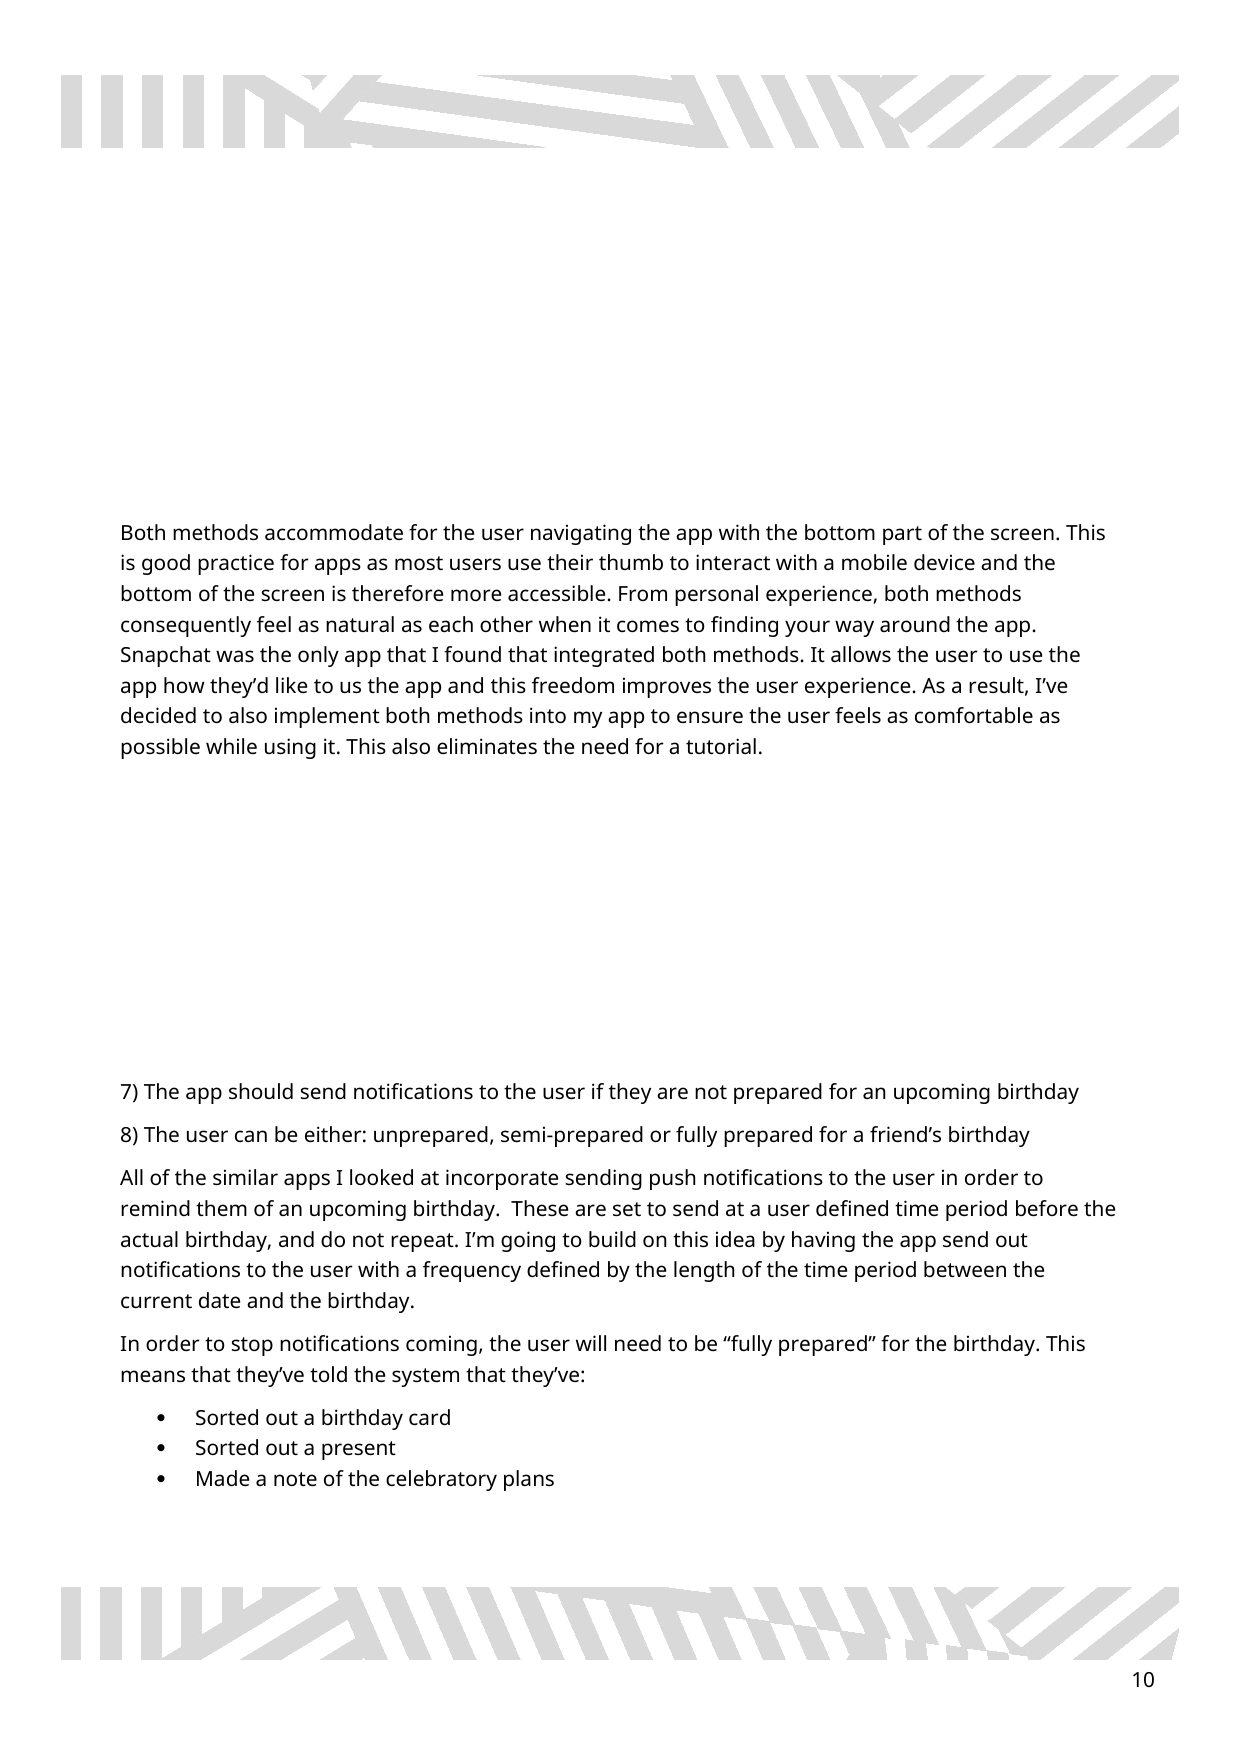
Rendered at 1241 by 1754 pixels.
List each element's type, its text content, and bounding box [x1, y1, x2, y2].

text In order to stop notifications coming, the user will need to be “fully prepared” for the birthday. This means that they’ve told the system that they’ve: [120, 1329, 1120, 1388]
text All of the similar apps I looked at incorporate sending push notifications to the user in order to remind them of an upcoming birthday. These are set to send at a user defined time period before the actual birthday, and do not repeat. I’m going to build on this idea by having the app send out notifications to the user with a frequency defined by the length of the time period between the current date and the birthday. [120, 1163, 1120, 1314]
text 8) The user can be either: unprepared, semi-prepared or fully prepared for a friend’s birthday [120, 1120, 1120, 1149]
list Sorted out a present [157, 1433, 1120, 1462]
list Made a note of the celebratory plans [157, 1464, 1120, 1493]
text 7) The app should send notifications to the user if they are not prepared for an upcoming birthday [120, 1077, 1120, 1106]
text Both methods accommodate for the user navigating the app with the bottom part of the screen. This is good practice for apps as most users use their thumb to interact with a mobile device and the bottom of the screen is therefore more accessible. From personal experience, both methods consequently feel as natural as each other when it comes to finding your way around the app. Snapchat was the only app that I found that integrated both methods. It allows the user to use the app how they’d like to us the app and this freedom improves the user experience. As a result, I’ve decided to also implement both methods into my app to ensure the user feels as comfortable as possible while using it. This also eliminates the need for a tutorial. [120, 518, 1120, 761]
list Sorted out a birthday card [157, 1403, 1120, 1431]
